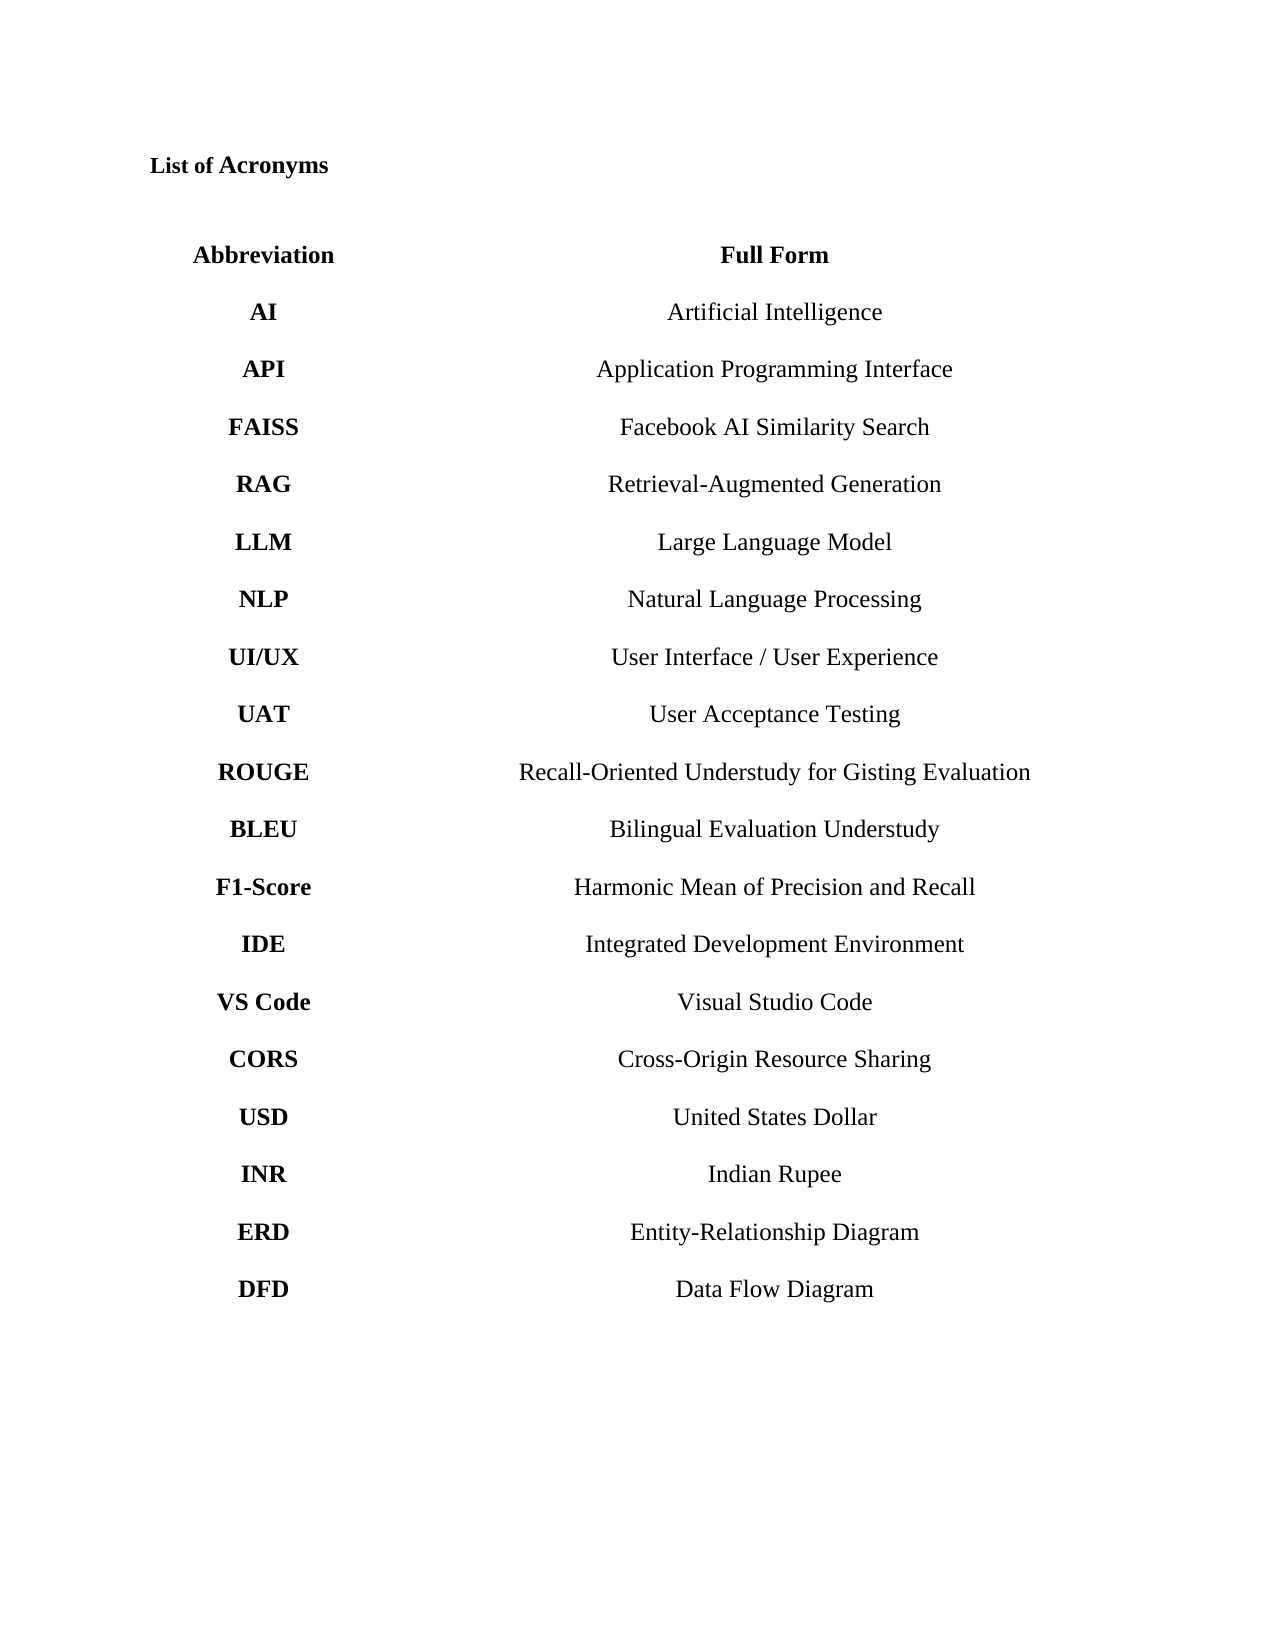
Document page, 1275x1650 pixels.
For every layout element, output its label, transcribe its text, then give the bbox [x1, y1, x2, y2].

table_cell UI/UX [150, 634, 377, 691]
table_cell Artificial Intelligence [377, 289, 1172, 346]
table_cell Cross-Origin Resource Sharing [377, 1036, 1172, 1094]
table_cell Recall-Oriented Understudy for Gisting Evaluation [377, 749, 1172, 806]
table_cell BLEU [150, 806, 377, 864]
table_cell CORS [150, 1036, 377, 1094]
table_cell LLM [150, 519, 377, 576]
table_cell User Interface / User Experience [377, 634, 1172, 691]
table_cell FAISS [150, 404, 377, 461]
table_cell AI [150, 289, 377, 346]
table_cell ROUGE [150, 749, 377, 806]
table_cell Facebook AI Similarity Search [377, 404, 1172, 461]
table_cell API [150, 346, 377, 404]
table_cell F1-Score [150, 864, 377, 921]
table_cell User Acceptance Testing [377, 691, 1172, 749]
table_cell Entity-Relationship Diagram [377, 1209, 1172, 1266]
table_cell Visual Studio Code [377, 979, 1172, 1036]
table_cell VS Code [150, 979, 377, 1036]
table_cell Application Programming Interface [377, 346, 1172, 404]
table_cell Bilingual Evaluation Understudy [377, 806, 1172, 864]
table_cell Indian Rupee [377, 1151, 1172, 1209]
table_cell Large Language Model [377, 519, 1172, 576]
text List of Acronyms [150, 150, 1125, 179]
table_cell Integrated Development Environment [377, 921, 1172, 979]
table_cell Natural Language Processing [377, 576, 1172, 634]
table_cell RAG [150, 461, 377, 519]
table_cell DFD [150, 1266, 377, 1324]
table_cell Retrieval-Augmented Generation [377, 461, 1172, 519]
table_cell IDE [150, 921, 377, 979]
table_cell Harmonic Mean of Precision and Recall [377, 864, 1172, 921]
table_cell USD [150, 1094, 377, 1151]
table_cell Data Flow Diagram [377, 1266, 1172, 1324]
table_cell ERD [150, 1209, 377, 1266]
table_cell NLP [150, 576, 377, 634]
table_header Full Form [377, 233, 1172, 289]
table_header Abbreviation [150, 233, 377, 289]
table_cell United States Dollar [377, 1094, 1172, 1151]
table_cell UAT [150, 691, 377, 749]
table_cell INR [150, 1151, 377, 1209]
